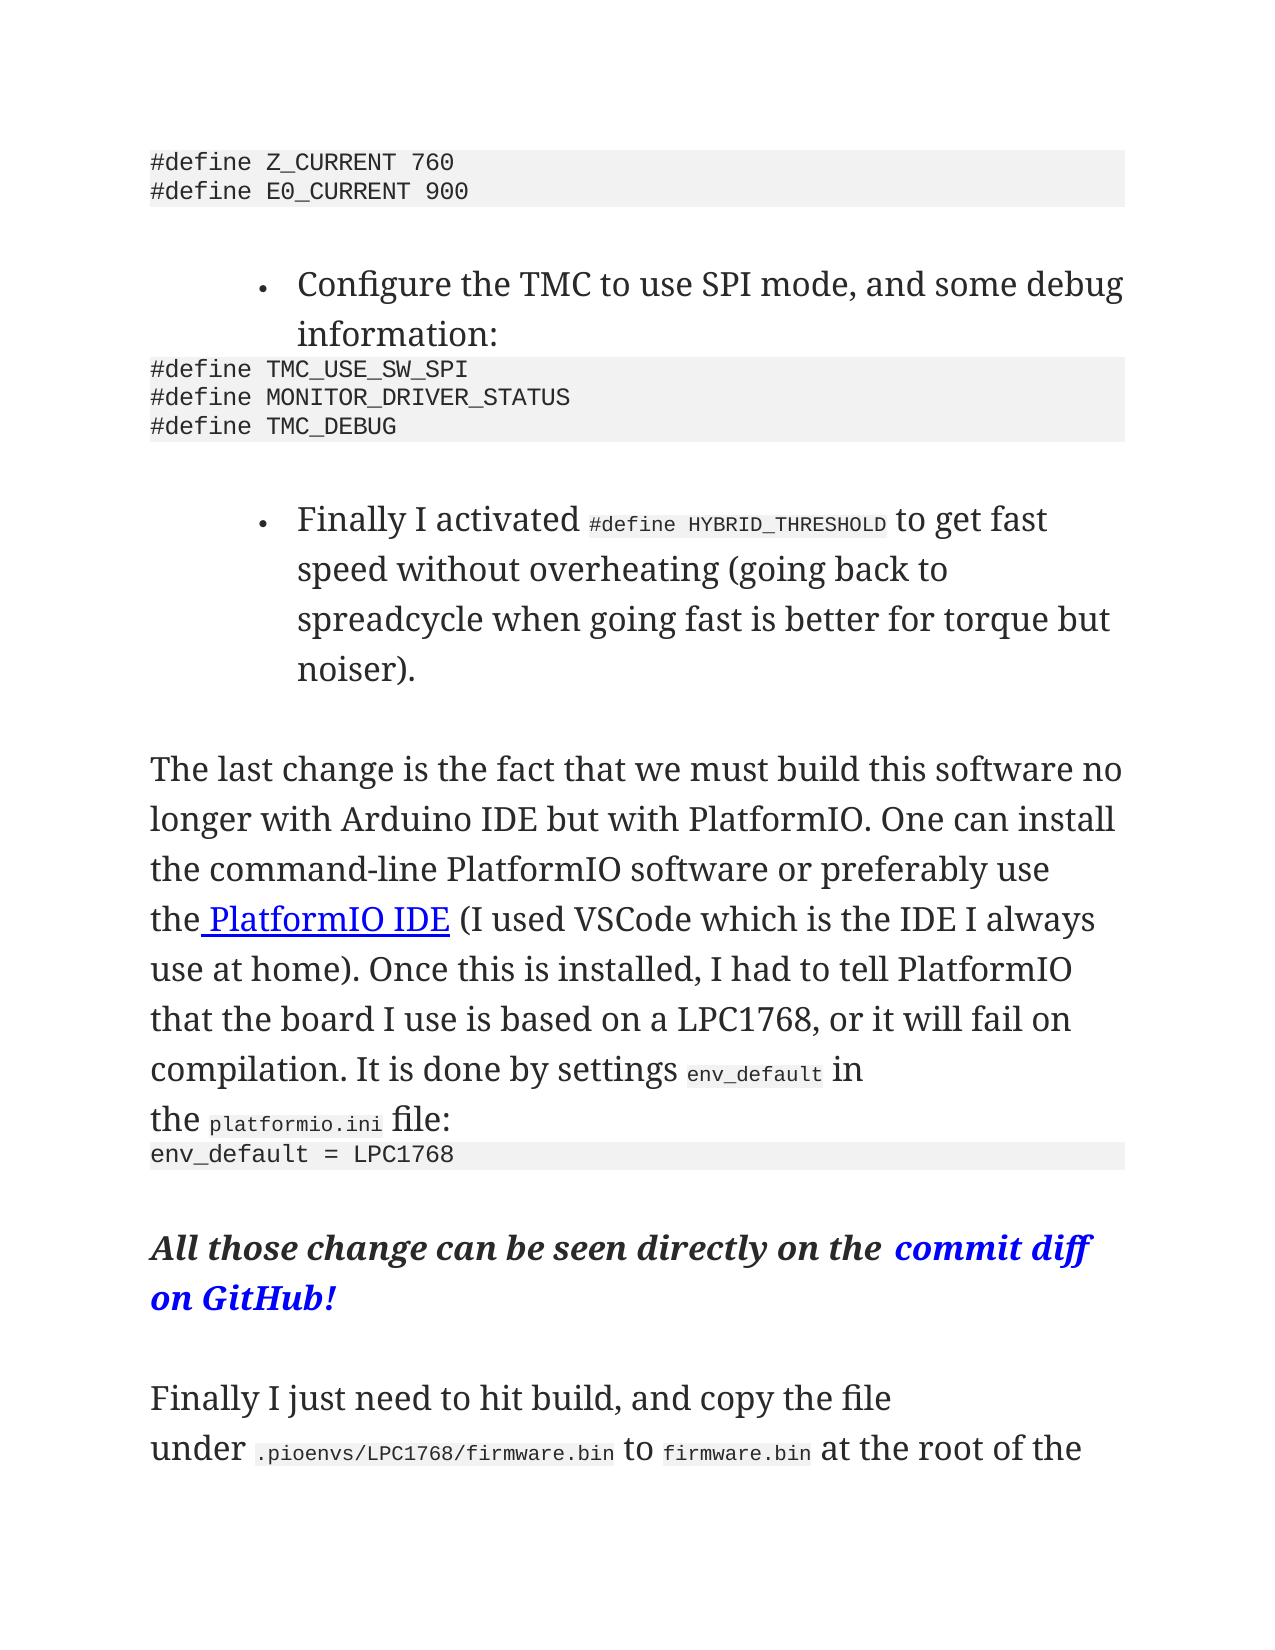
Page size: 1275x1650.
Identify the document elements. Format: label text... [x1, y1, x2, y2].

text #define TMC_USE_SW_SPI #define MONITOR_DRIVER_STATUS #define TMC_DEBUG [150, 357, 1125, 442]
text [150, 150, 1125, 207]
text env_default = LPC1768 [150, 1142, 1125, 1170]
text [150, 1370, 1125, 1470]
list Configure the TMC to use SPI mode, and some debug information: [259, 257, 1125, 357]
text All those change can be seen directly on the commit diff on GitHub! [150, 1220, 1125, 1320]
list Finally I activated #define HYBRID_THRESHOLD to get fast speed without overheating (going back to spreadcycle when going fast is better for torque but noiser). [259, 492, 1125, 692]
text The last change is the fact that we must build this software no longer with Arduino IDE but with PlatformIO. One can install the command-line PlatformIO software or preferably use the PlatformIO IDE (I used VSCode which is the IDE I always use at home). Once this is installed, I had to tell PlatformIO that the board I use is based on a LPC1768, or it will fail on compilation. It is done by settings env_default in the platformio.ini file: [150, 742, 1125, 1142]
